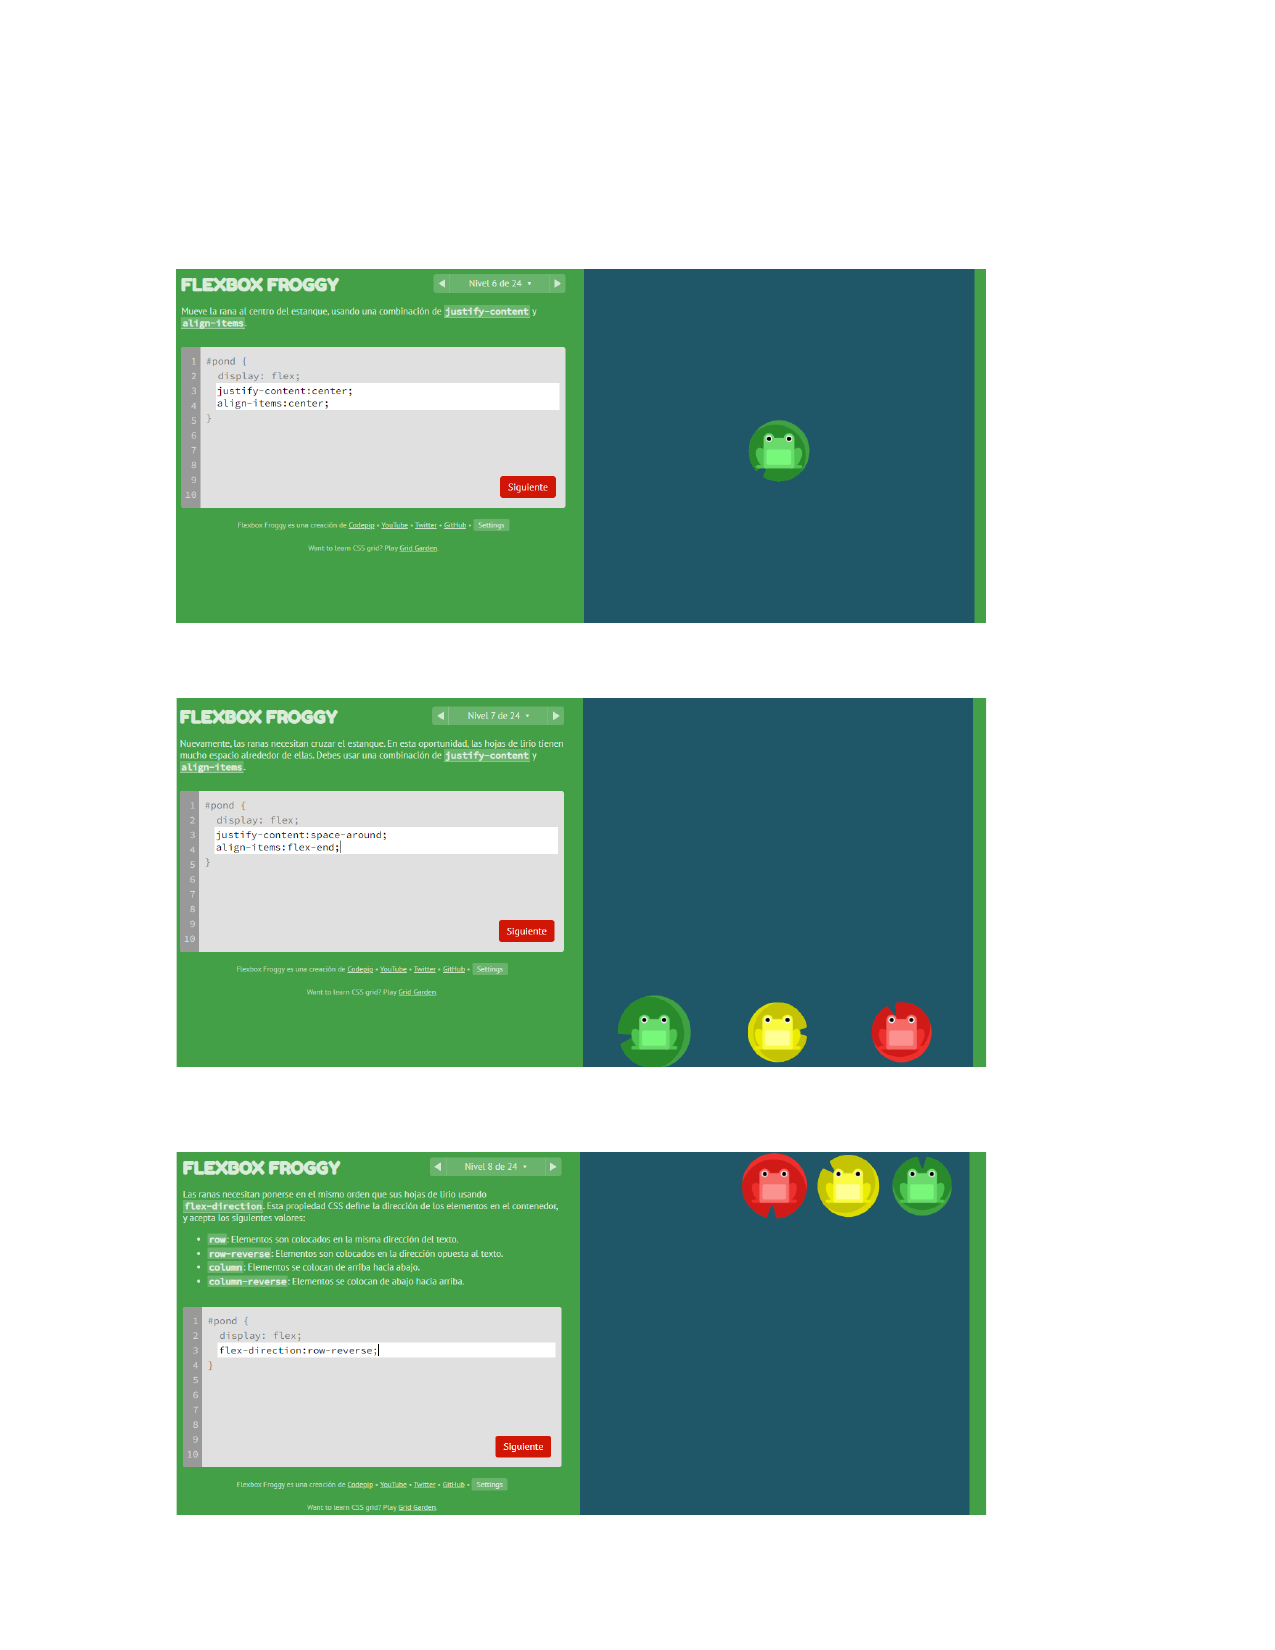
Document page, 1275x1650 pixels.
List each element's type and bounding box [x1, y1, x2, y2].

picture [176, 698, 987, 1067]
picture [176, 269, 986, 623]
picture [176, 1152, 987, 1515]
